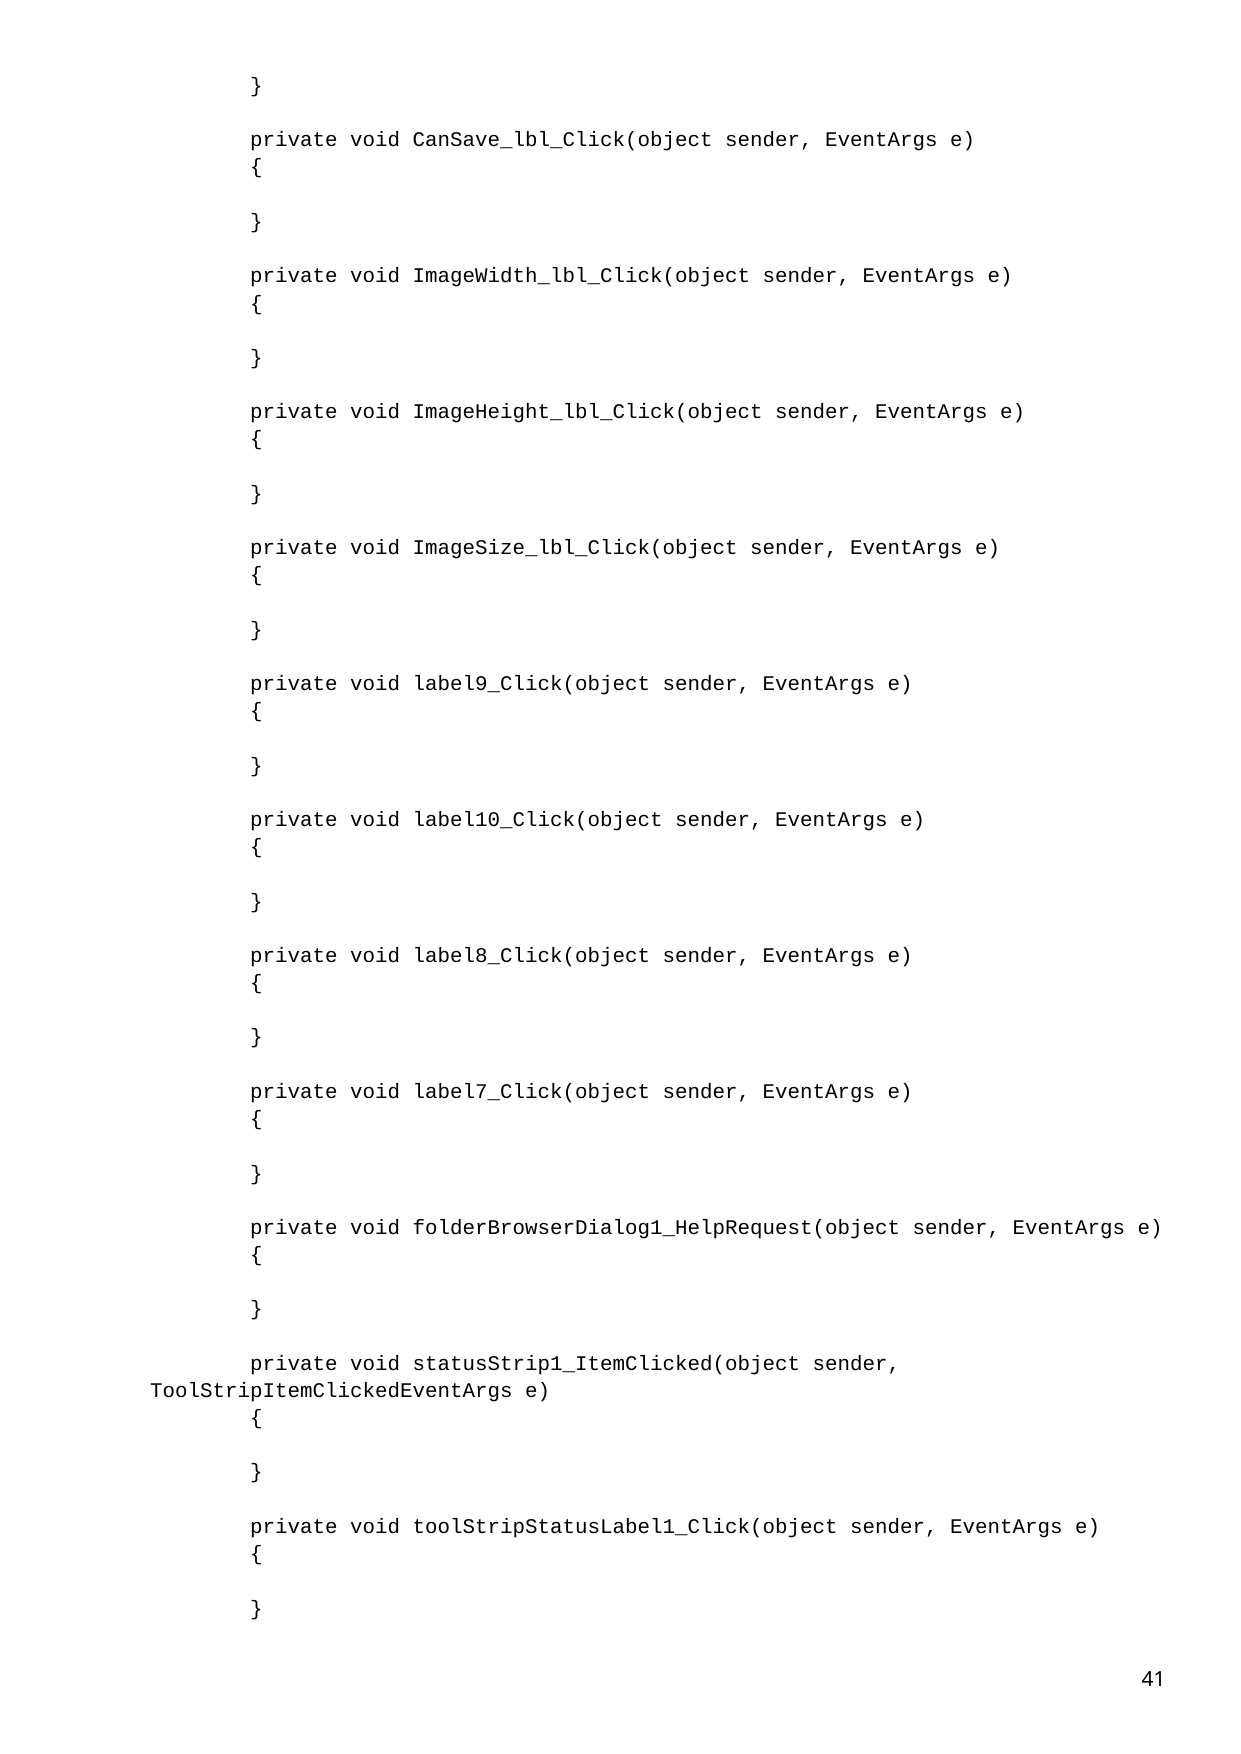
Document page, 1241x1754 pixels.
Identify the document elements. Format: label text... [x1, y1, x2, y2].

text } [150, 755, 1165, 778]
text } [150, 483, 1165, 506]
text private void folderBrowserDialog1_HelpRequest(object sender, EventArgs e) [150, 1217, 1165, 1241]
text private void ImageSize_lbl_Click(object sender, EventArgs e) [150, 537, 1165, 561]
text { [150, 1244, 1165, 1268]
text private void label7_Click(object sender, EventArgs e) [150, 1081, 1165, 1104]
text } [150, 1162, 1165, 1186]
text private void label8_Click(object sender, EventArgs e) [150, 945, 1165, 969]
text private void statusStrip1_ItemClicked(object sender, ToolStripItemClickedEventArgs e) [150, 1353, 1165, 1404]
text private void ImageHeight_lbl_Click(object sender, EventArgs e) [150, 401, 1165, 425]
text } [150, 1298, 1165, 1322]
text { [150, 1108, 1165, 1132]
text { [150, 1543, 1165, 1567]
text } [150, 1462, 1165, 1485]
text private void label9_Click(object sender, EventArgs e) [150, 673, 1165, 697]
text } [150, 891, 1165, 914]
text private void label10_Click(object sender, EventArgs e) [150, 809, 1165, 833]
text } [150, 1597, 1165, 1621]
text { [150, 157, 1165, 180]
text } [150, 347, 1165, 371]
text } [150, 1027, 1165, 1050]
text { [150, 972, 1165, 996]
text } [150, 75, 1165, 99]
text { [150, 836, 1165, 860]
text { [150, 428, 1165, 452]
text { [150, 564, 1165, 588]
text private void toolStripStatusLabel1_Click(object sender, EventArgs e) [150, 1516, 1165, 1539]
text { [150, 1407, 1165, 1431]
text { [150, 292, 1165, 316]
text private void ImageWidth_lbl_Click(object sender, EventArgs e) [150, 265, 1165, 289]
text private void CanSave_lbl_Click(object sender, EventArgs e) [150, 129, 1165, 153]
text } [150, 619, 1165, 642]
text { [150, 700, 1165, 724]
text } [150, 211, 1165, 234]
